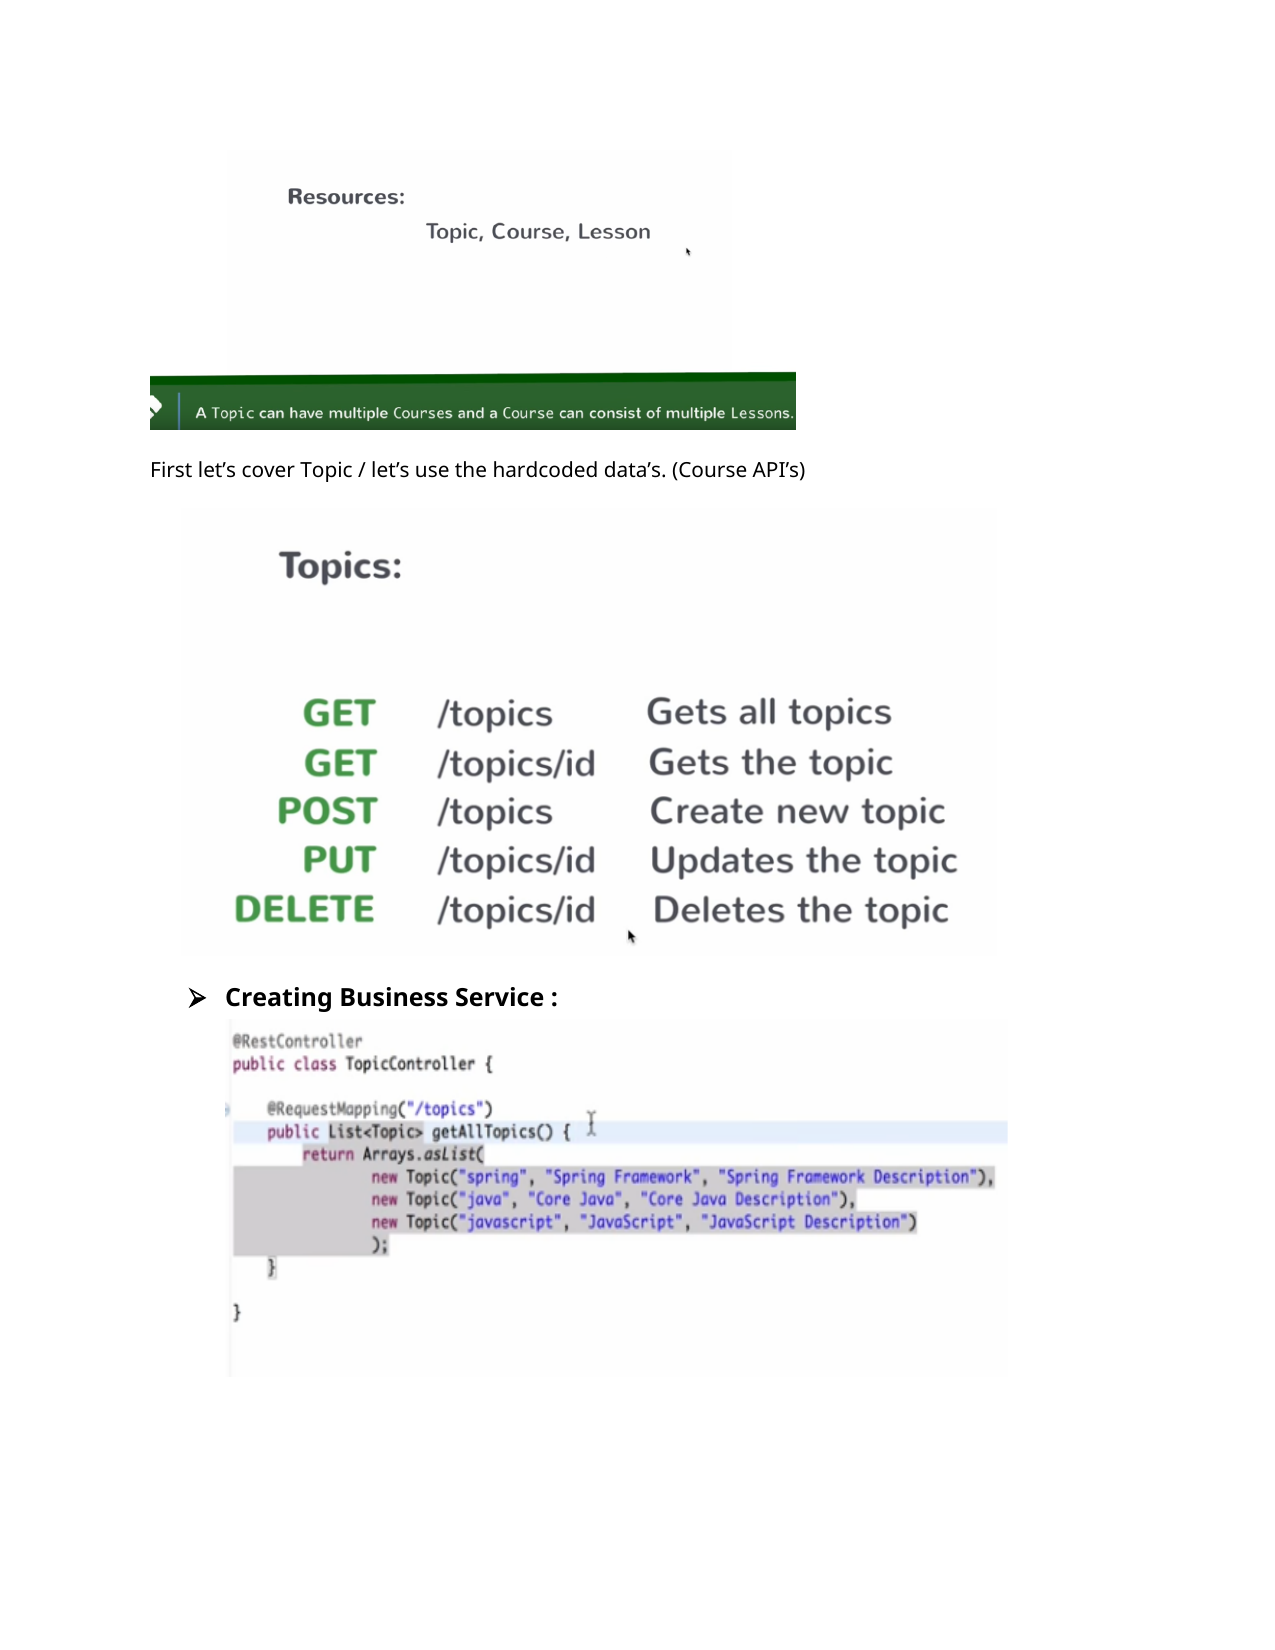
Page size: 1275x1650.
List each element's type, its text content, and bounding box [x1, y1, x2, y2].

picture [225, 1019, 1008, 1377]
list Creating Business Service : [187, 980, 1125, 1014]
text First let’s cover Topic / let’s use the hardcoded data’s. (Course API’s) [150, 455, 1125, 483]
picture [150, 508, 997, 956]
picture [150, 150, 796, 430]
